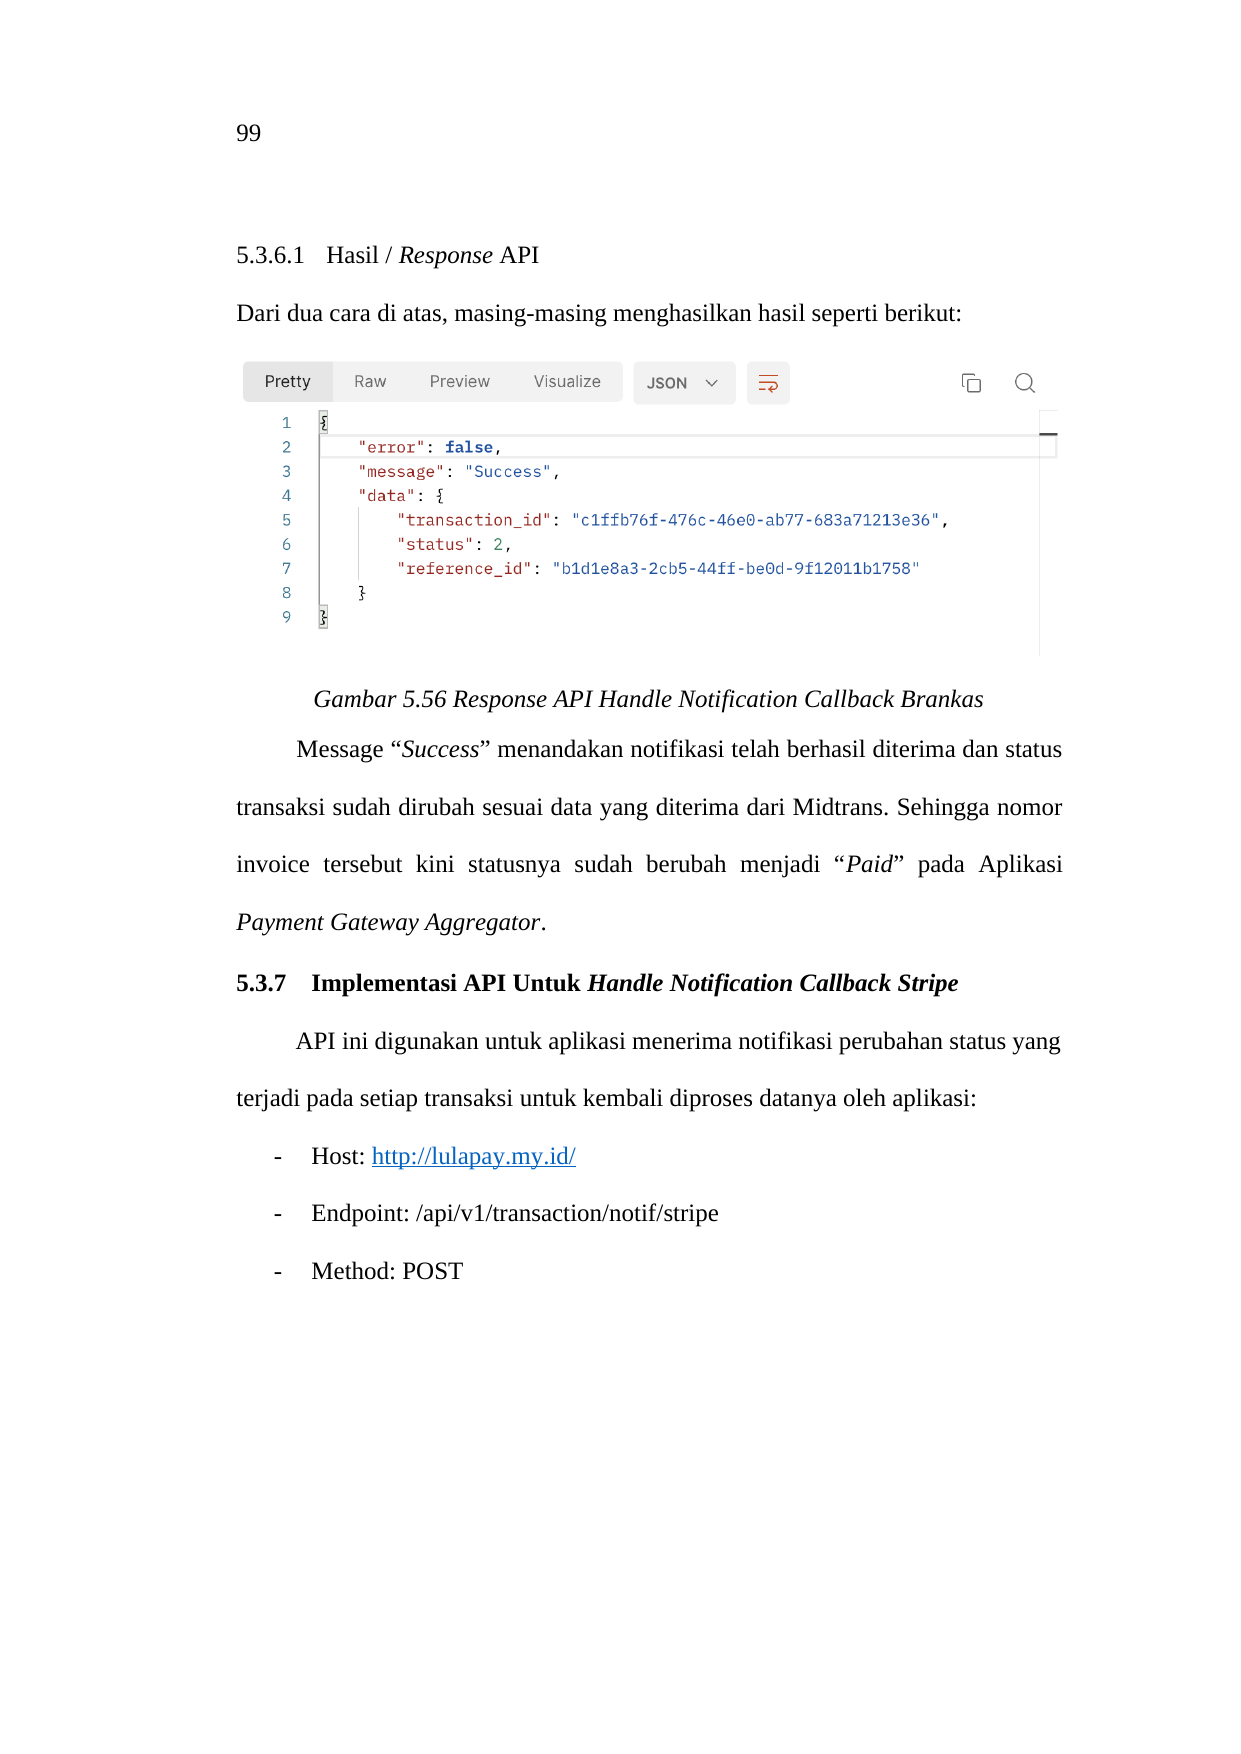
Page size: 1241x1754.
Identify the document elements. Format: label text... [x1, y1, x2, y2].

list Endpoint: /api/v1/transaction/notif/stripe [274, 1198, 1063, 1227]
picture [236, 355, 1063, 656]
subtitle Implementasi API Untuk Handle Notification Callback Stripe [236, 968, 1063, 997]
list Method: POST [274, 1256, 1063, 1284]
text terjadi pada setiap transaksi untuk kembali diproses datanya oleh aplikasi: [236, 1083, 1063, 1112]
text Dari dua cara di atas, masing-masing menghasilkan hasil seperti berikut: [236, 298, 1063, 327]
text Message “Success” menandakan notifikasi telah berhasil diterima dan status transaksi sudah dirubah sesuai data yang diterima dari Midtrans. Sehingga nomor invoice tersebut kini statusnya sudah berubah menjadi “Paid” pada Aplikasi Payment Gateway Aggregator. [236, 734, 1063, 935]
text API ini digunakan untuk aplikasi menerima notifikasi perubahan status yang [236, 1026, 1063, 1054]
list Host: http://lulapay.my.id/ [274, 1141, 1063, 1169]
subtitle Hasil / Response API [236, 240, 1063, 269]
